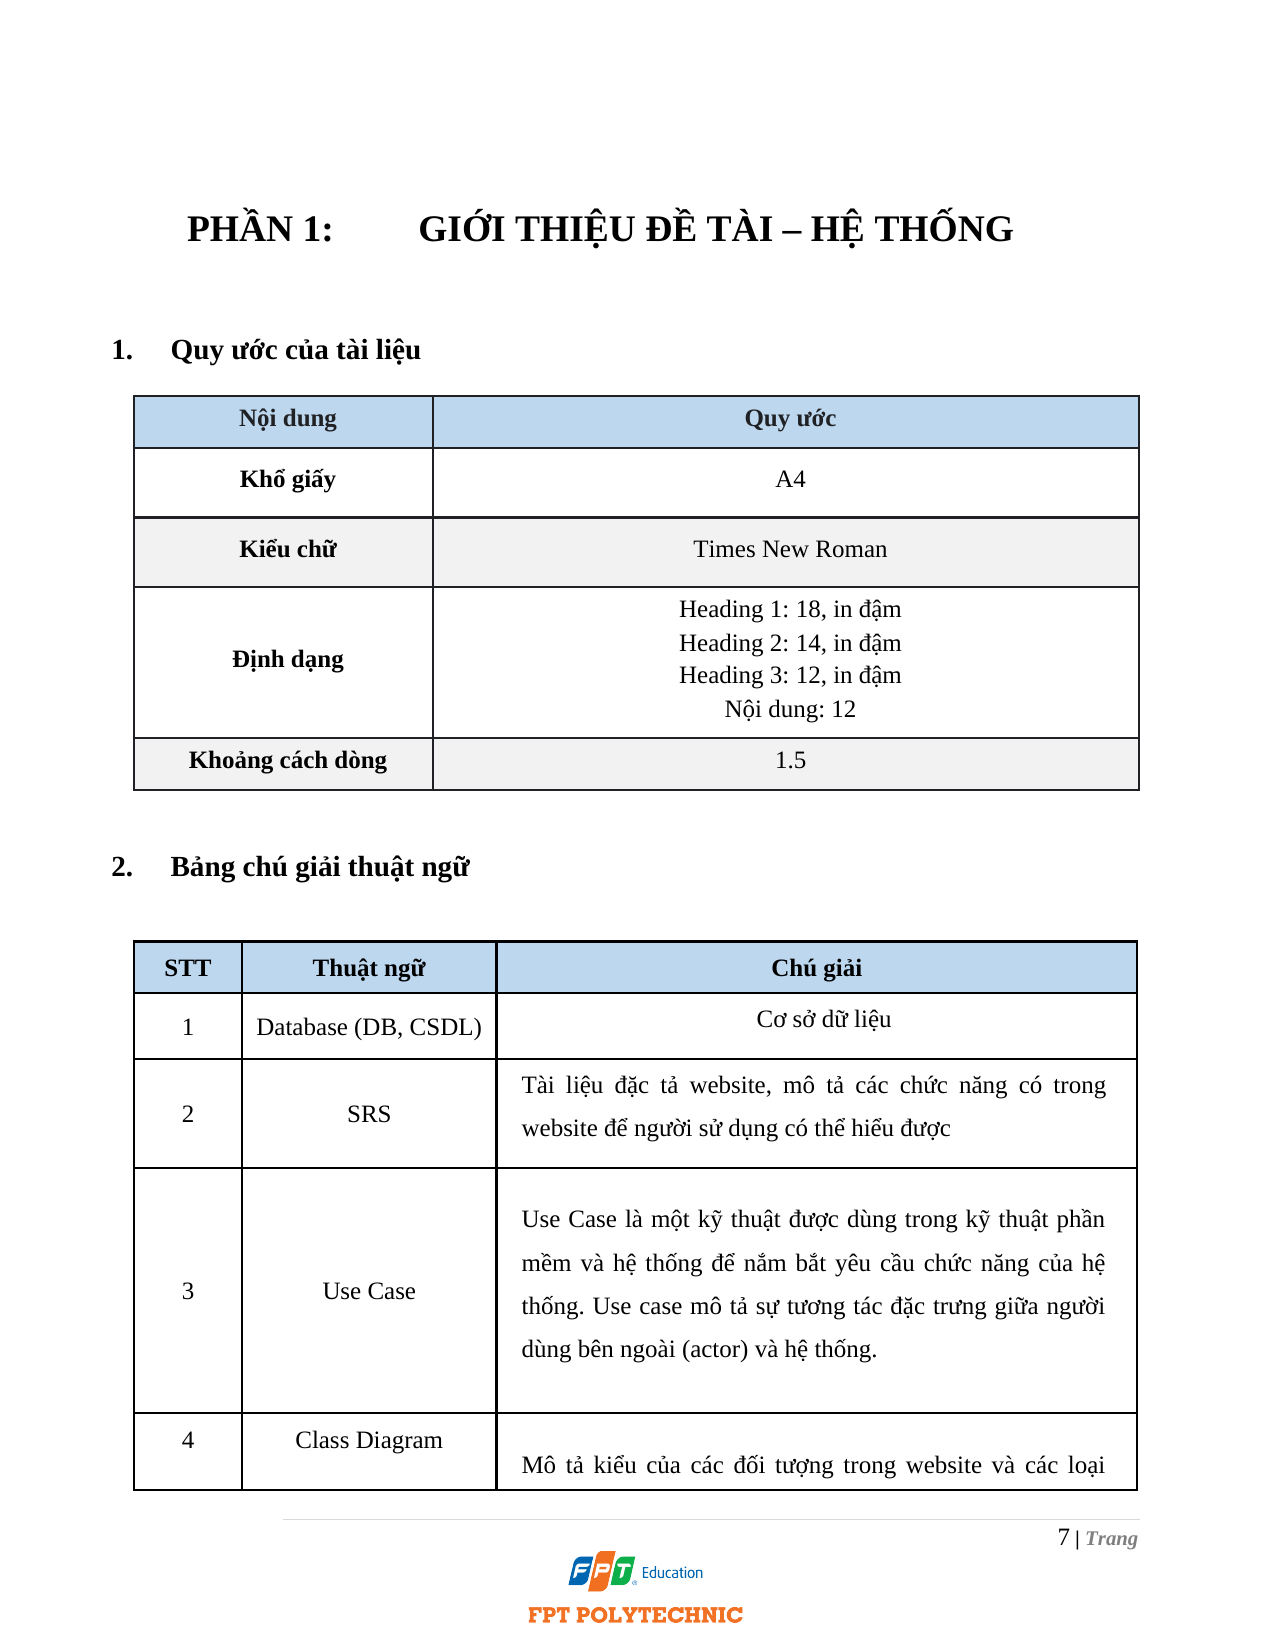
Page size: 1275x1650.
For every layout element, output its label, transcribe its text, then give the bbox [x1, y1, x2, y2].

subtitle GIỚI THIỆU ĐỀ TÀI – HỆ THỐNG [170, 206, 1140, 249]
table_cell Khổ giấy [135, 449, 432, 516]
table_header STT [135, 943, 241, 992]
subtitle Bảng chú giải thuật ngữ [133, 849, 1140, 882]
table_cell Khoảng cách dòng [135, 739, 432, 789]
table_cell Định dạng [135, 588, 432, 737]
table_cell Tài liệu đặc tả website, mô tả các chức năng có trong website để người sử dụng có thể hiểu được [498, 1060, 1136, 1167]
table_header Thuật ngữ [243, 943, 495, 992]
table_cell Use Case [243, 1169, 495, 1412]
table_cell SRS [243, 1060, 495, 1167]
table_cell 4 [135, 1414, 241, 1489]
table_cell 1 [135, 994, 241, 1058]
table_cell Cơ sở dữ liệu [498, 994, 1136, 1058]
picture [528, 1551, 743, 1623]
table_cell 1.5 [434, 739, 1138, 789]
table_cell 3 [135, 1169, 241, 1412]
table_cell Use Case là một kỹ thuật được dùng trong kỹ thuật phần mềm và hệ thống để nắm bắt yêu cầu chức năng của hệ thống. Use case mô tả sự tương tác đặc trưng giữa người dùng bên ngoài (actor) và hệ thống. [498, 1169, 1136, 1412]
table_cell Class Diagram [243, 1414, 495, 1489]
table_header Quy ước [434, 397, 1138, 447]
table_cell Kiểu chữ [135, 519, 432, 586]
table_cell Database (DB, CSDL) [243, 994, 495, 1058]
table_cell Times New Roman [434, 519, 1138, 586]
table_cell 2 [135, 1060, 241, 1167]
table_header Chú giải [498, 943, 1136, 992]
table_cell Heading 1: 18, in đậm Heading 2: 14, in đậm Heading 3: 12, in đậm Nội dung: 12 [434, 588, 1138, 737]
subtitle Quy ước của tài liệu [133, 332, 1140, 366]
table_header Nội dung [135, 397, 432, 447]
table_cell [498, 1414, 1136, 1489]
table_cell A4 [434, 449, 1138, 516]
